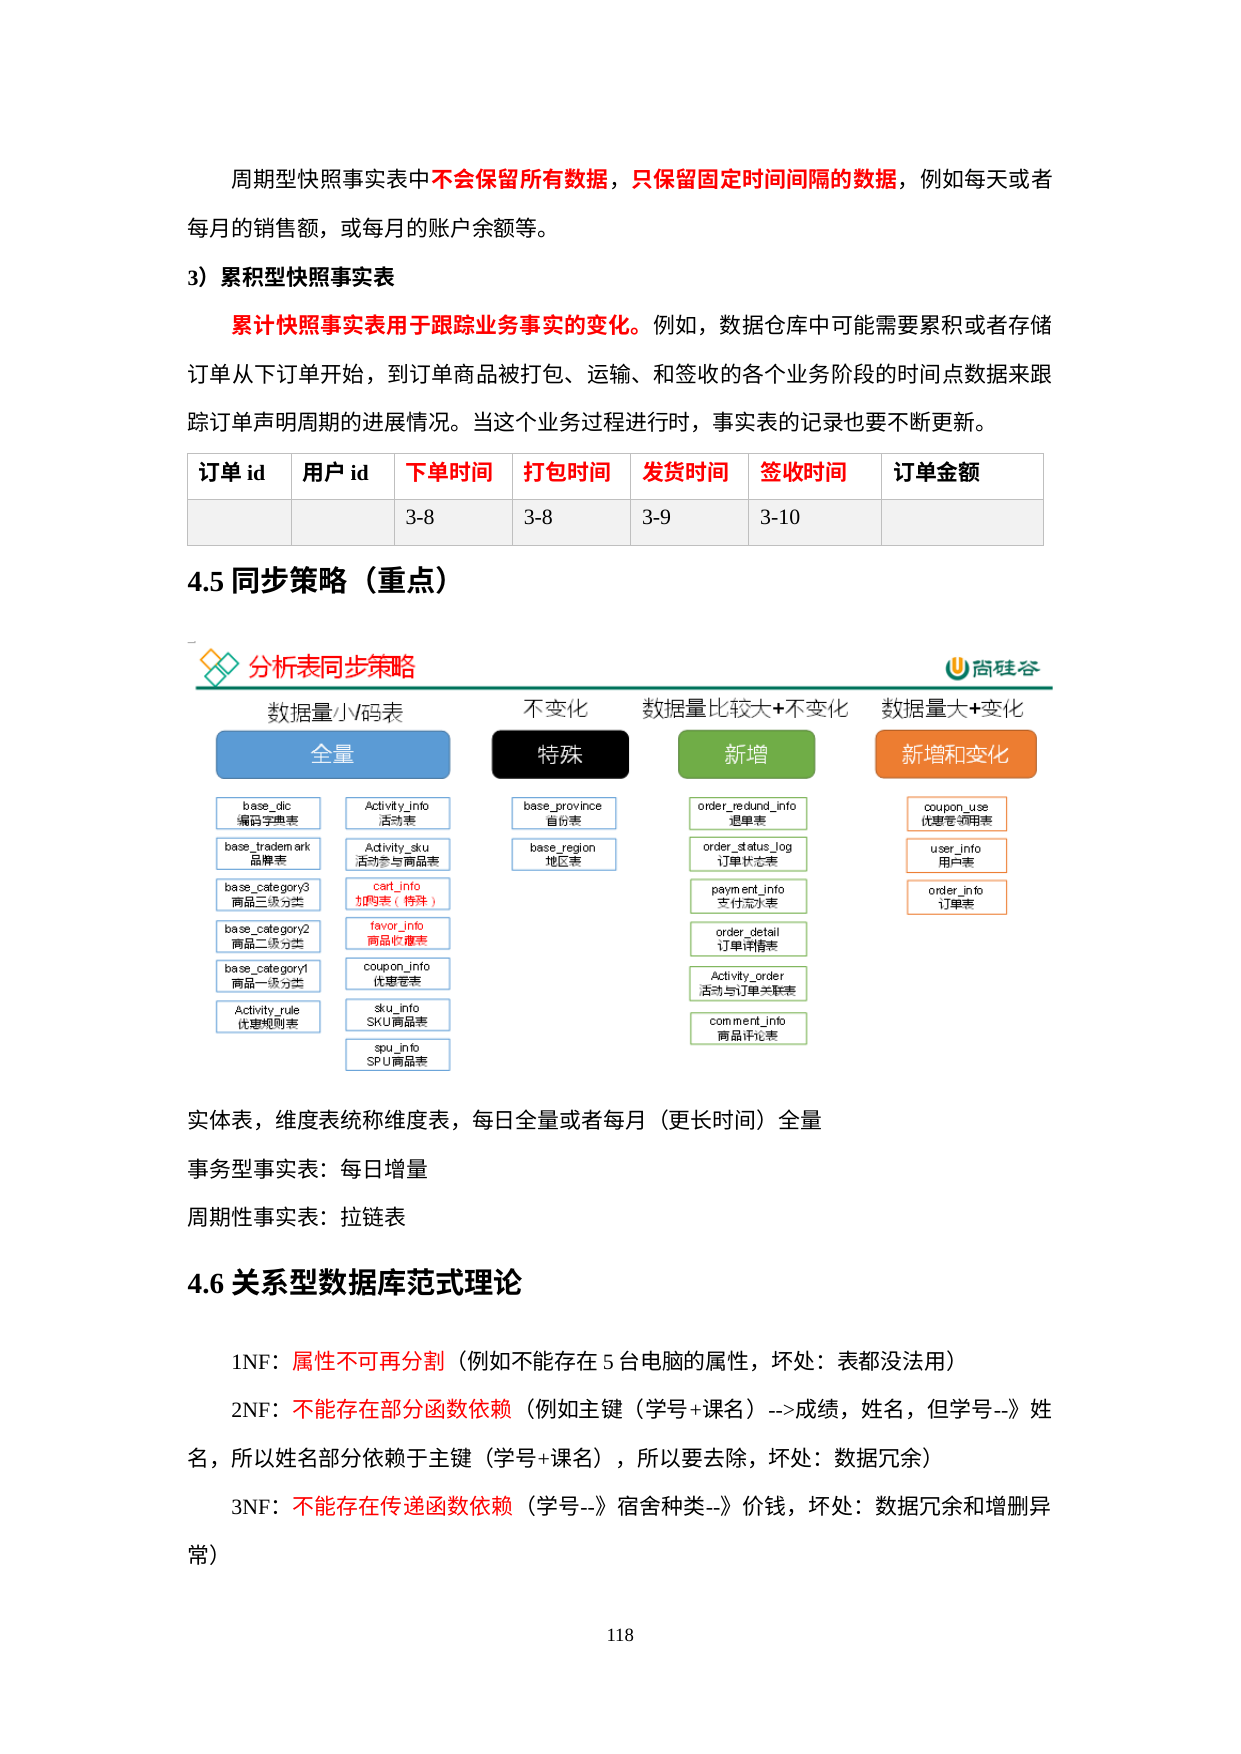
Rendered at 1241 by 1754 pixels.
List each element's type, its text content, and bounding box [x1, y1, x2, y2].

picture [187, 641, 1053, 1087]
subtitle 4.5 同步策略（重点） [187, 546, 1053, 611]
text 1NF：属性不可再分割（例如不能存在5台电脑的属性，坏处：表都没法用） [187, 1343, 1053, 1376]
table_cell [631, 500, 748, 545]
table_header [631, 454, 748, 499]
text 3）累积型快照事实表 [187, 259, 1053, 292]
text 周期性事实表：拉链表 [187, 1200, 1053, 1232]
text 累计快照事实表用于跟踪业务事实的变化。例如，数据仓库中可能需要累积或者存储订单从下订单开始，到订单商品被打包、运输、和签收的各个业务阶段的时间点数据来跟踪订单声明周期的进展情况。当这个业务过程进行时，事实表的记录也要不断更新。 [187, 307, 1053, 437]
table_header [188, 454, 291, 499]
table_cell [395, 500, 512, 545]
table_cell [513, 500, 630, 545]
text 实体表，维度表统称维度表，每日全量或者每月（更长时间）全量 [187, 1103, 1053, 1136]
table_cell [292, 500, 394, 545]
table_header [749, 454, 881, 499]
text 事务型事实表：每日增量 [187, 1151, 1053, 1184]
text 3NF：不能存在传递函数依赖（学号--》宿舍种类--》价钱，坏处：数据冗余和增删异常） [187, 1489, 1053, 1570]
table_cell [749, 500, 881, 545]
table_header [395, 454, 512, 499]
text 周期型快照事实表中不会保留所有数据，只保留固定时间间隔的数据，例如每天或者每月的销售额，或每月的账户余额等。 [187, 162, 1053, 243]
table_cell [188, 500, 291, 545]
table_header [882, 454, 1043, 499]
text 2NF：不能存在部分函数依赖（例如主键（学号+课名）-->成绩，姓名，但学号--》姓名，所以姓名部分依赖于主键（学号+课名），所以要去除，坏处：数据冗余） [187, 1392, 1053, 1473]
subtitle 4.6 关系型数据库范式理论 [187, 1248, 1053, 1313]
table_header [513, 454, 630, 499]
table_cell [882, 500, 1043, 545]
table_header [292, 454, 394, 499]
